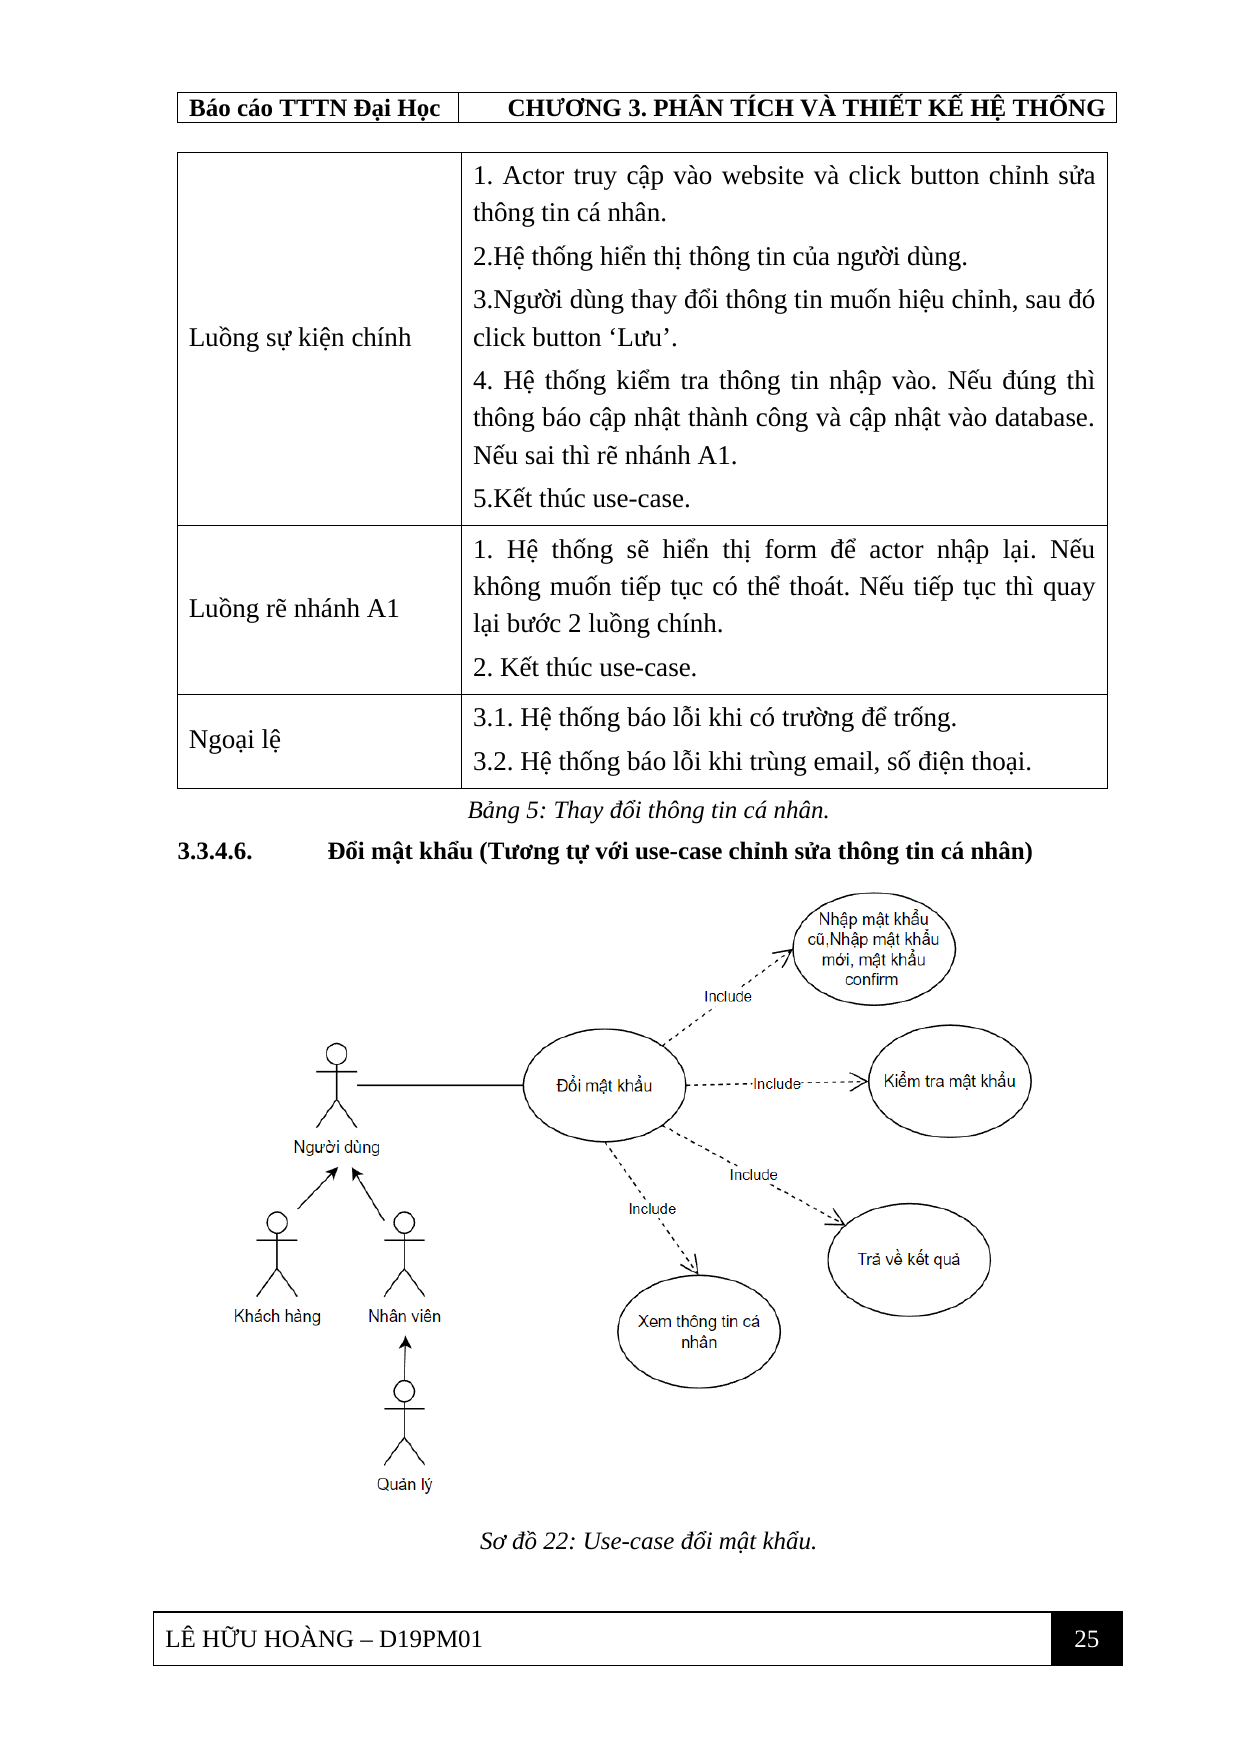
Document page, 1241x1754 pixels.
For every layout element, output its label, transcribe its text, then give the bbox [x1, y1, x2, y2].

table_cell Luồng rẽ nhánh A1 [178, 526, 461, 694]
table_cell Ngoại lệ [178, 695, 461, 788]
table_cell 1. Hệ thống sẽ hiển thị form để actor nhập lại. Nếu không muốn tiếp tục có thể thoát. Nếu tiếp tục thì quay lại bước 2 luồng chính. 2. Kết thúc use-case. [462, 526, 1107, 694]
text Bảng 5: Thay đổi thông tin cá nhân. [177, 795, 1122, 824]
table_cell Luồng sự kiện chính [178, 153, 461, 525]
table_cell 1. Actor truy cập vào website và click button chỉnh sửa thông tin cá nhân. 2.Hệ thống hiển thị thông tin của người dùng. 3.Người dùng thay đổi thông tin muốn hiệu chỉnh, sau đó click button ‘Lưu’. 4. Hệ thống kiểm tra thông tin nhập vào. Nếu đúng thì thông báo cập nhật thành công và cập nhật vào database. Nếu sai thì rẽ nhánh A1. 5.Kết thúc use-case. [462, 153, 1107, 525]
text 3.3.4.6. Đổi mật khẩu (Tương tự với use-case chỉnh sửa thông tin cá nhân) [177, 836, 1122, 865]
picture [177, 876, 1120, 1515]
table_cell 3.1. Hệ thống báo lỗi khi có trường để trống. 3.2. Hệ thống báo lỗi khi trùng email, số điện thoại. [462, 695, 1107, 788]
